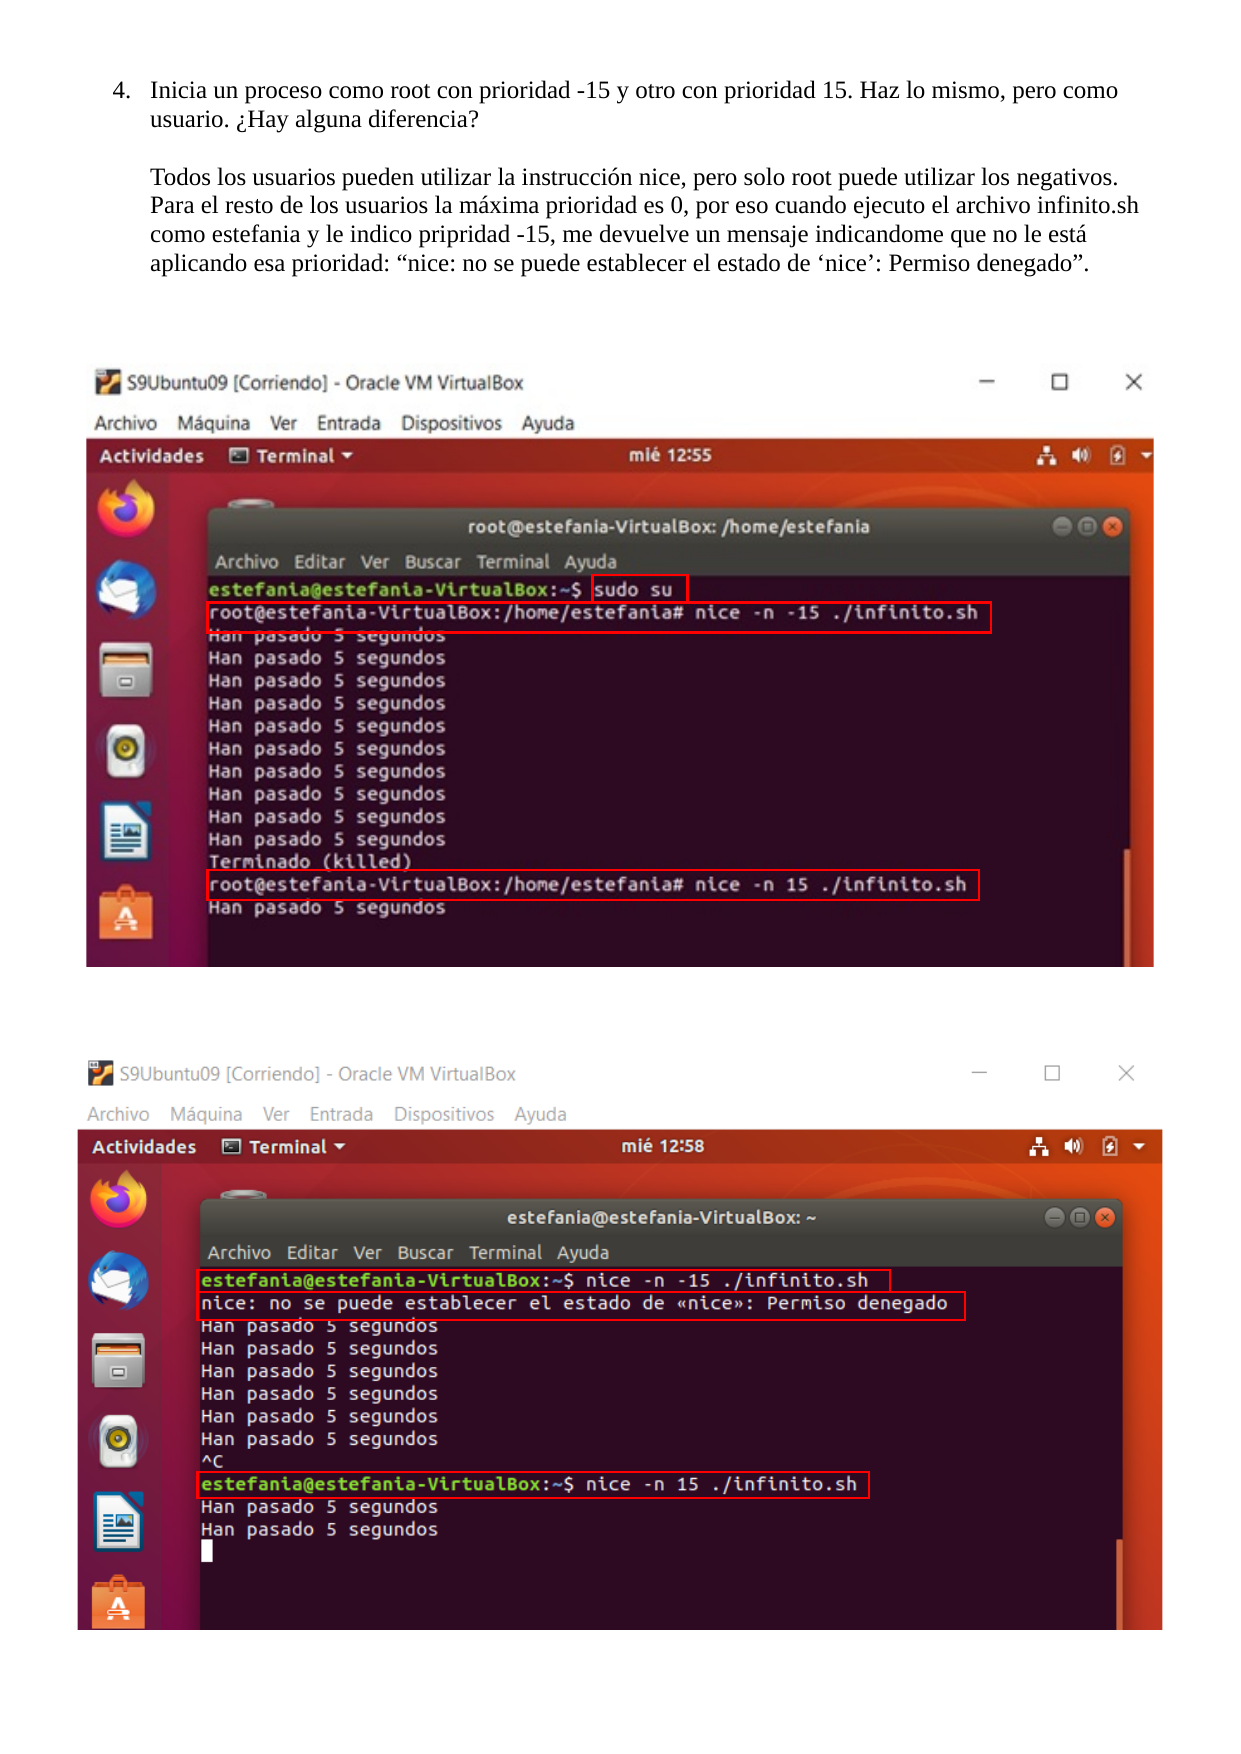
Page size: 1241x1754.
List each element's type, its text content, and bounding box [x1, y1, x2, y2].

text Todos los usuarios pueden utilizar la instrucción nice, pero solo root puede utilizar los negativos. Para el resto de los usuarios la máxima prioridad es 0, por eso cuando ejecuto el archivo infinito.sh como estefania y le indico pripridad -15, me devuelve un mensaje indicandome que no le está aplicando esa prioridad: “nice: no se puede establecer el estado de ‘nice’: Permiso denegado”. [150, 162, 1165, 277]
picture [77, 1053, 1163, 1630]
list Inicia un proceso como root con prioridad -15 y otro con prioridad 15. Haz lo mismo, pero como usuario. ¿Hay alguna diferencia? [112, 75, 1165, 132]
picture [86, 363, 1154, 967]
